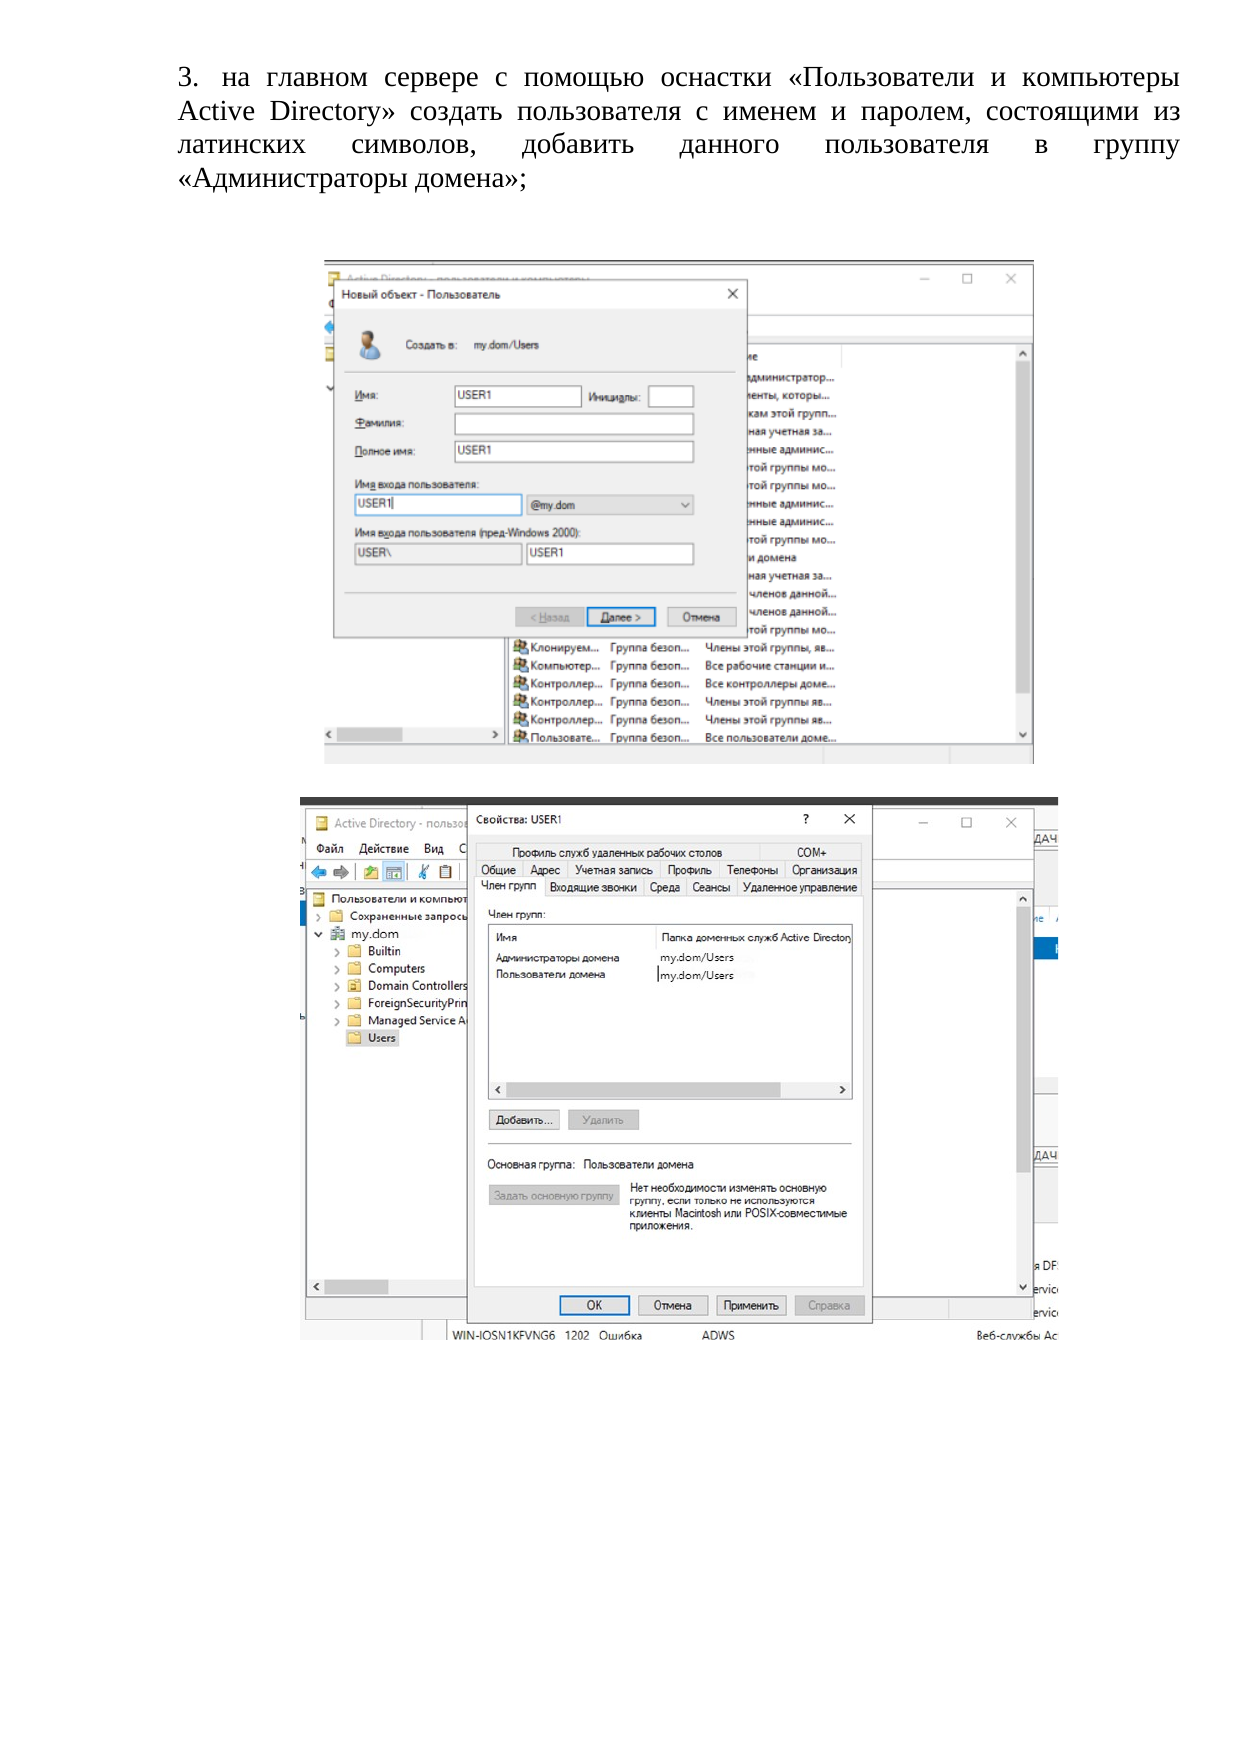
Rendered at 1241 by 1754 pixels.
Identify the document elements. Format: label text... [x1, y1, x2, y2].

list на главном сервере с помощью оснастки «Пользователи и компьютеры Active Directory» создать пользователя с именем и паролем, состоящими из латинских символов, добавить данного пользователя в группу «Администраторы домена»; [177, 59, 1181, 193]
picture [324, 260, 1034, 764]
picture [300, 797, 1059, 1340]
